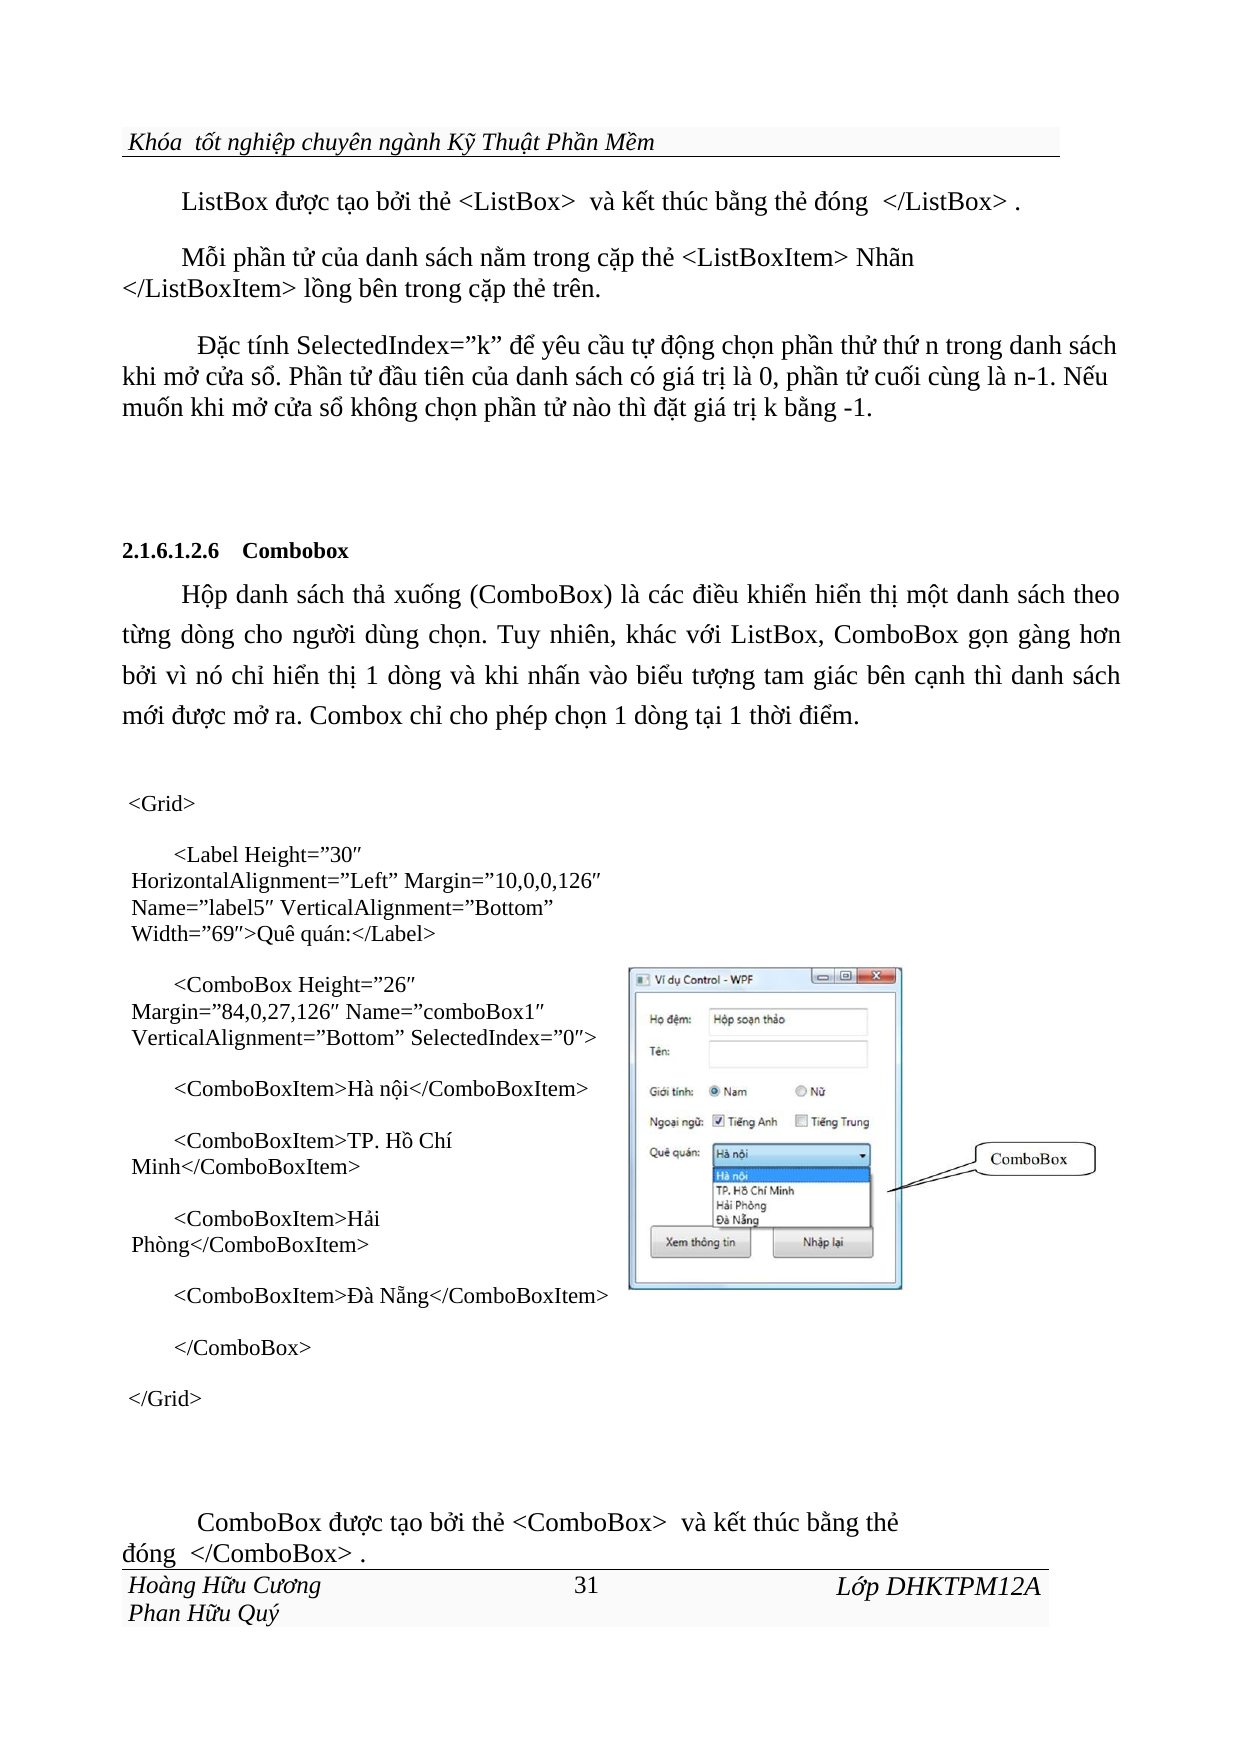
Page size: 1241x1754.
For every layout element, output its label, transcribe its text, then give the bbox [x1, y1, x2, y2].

text Hộp danh sách thả xuống (ComboBox) là các điều khiển hiển thị một danh sách theo từng dòng cho người dùng chọn. Tuy nhiên, khác với ListBox, ComboBox gọn gàng hơn bởi vì nó chỉ hiển thị 1 dòng và khi nhấn vào biểu tượng tam giác bên cạnh thì danh sách mới được mở ra. Combox chỉ cho phép chọn 1 dòng tại 1 thời điểm. [122, 578, 1122, 619]
text ListBox được tạo bởi thẻ <ListBox> và kết thúc bằng thẻ đóng </ListBox> . [122, 185, 1122, 216]
table_header [621, 790, 1121, 1506]
text Mỗi phần tử của danh sách nằm trong cặp thẻ <ListBoxItem> Nhãn </ListBoxItem> lồng bên trong cặp thẻ trên. [122, 241, 1122, 304]
text ComboBox được tạo bởi thẻ <ComboBox> và kết thúc bằng thẻ đóng </ComboBox> . [122, 1506, 1122, 1568]
text Đặc tính SelectedIndex=”k” để yêu cầu tự động chọn phần thử thứ n trong danh sách khi mở cửa sổ. Phần tử đầu tiên của danh sách có giá trị là 0, phần tử cuối cùng là n-1. Nếu muốn khi mở cửa sổ không chọn phần tử nào thì đặt giá trị k bằng -1. [122, 329, 1122, 422]
text Hộp danh sách thả xuống (ComboBox) là các điều khiển hiển thị một danh sách theo từng dòng cho người dùng chọn. Tuy nhiên, khác với ListBox, ComboBox gọn gàng hơn bởi vì nó chỉ hiển thị 1 dòng và khi nhấn vào biểu tượng tam giác bên cạnh thì danh sách mới được mở ra. Combox chỉ cho phép chọn 1 dòng tại 1 thời điểm. [122, 690, 1122, 730]
table_header <Grid> <Label Height=”30″ HorizontalAlignment=”Left” Margin=”10,0,0,126″ Name=”label5″ VerticalAlignment=”Bottom” Width=”69″>Quê quán:</Label> <ComboBox Height=”26″ Margin=”84,0,27,126″ Name=”comboBox1″ VerticalAlignment=”Bottom” SelectedIndex=”0″> <ComboBoxItem>Hà nội</ComboBoxItem> <ComboBoxItem>TP. Hồ Chí Minh</ComboBoxItem> <ComboBoxItem>Hải Phòng</ComboBoxItem> <ComboBoxItem>Đà Nẵng</ComboBoxItem> </ComboBox> </Grid> [122, 790, 621, 1506]
picture [627, 965, 1097, 1292]
subtitle Combobox [122, 538, 1122, 564]
